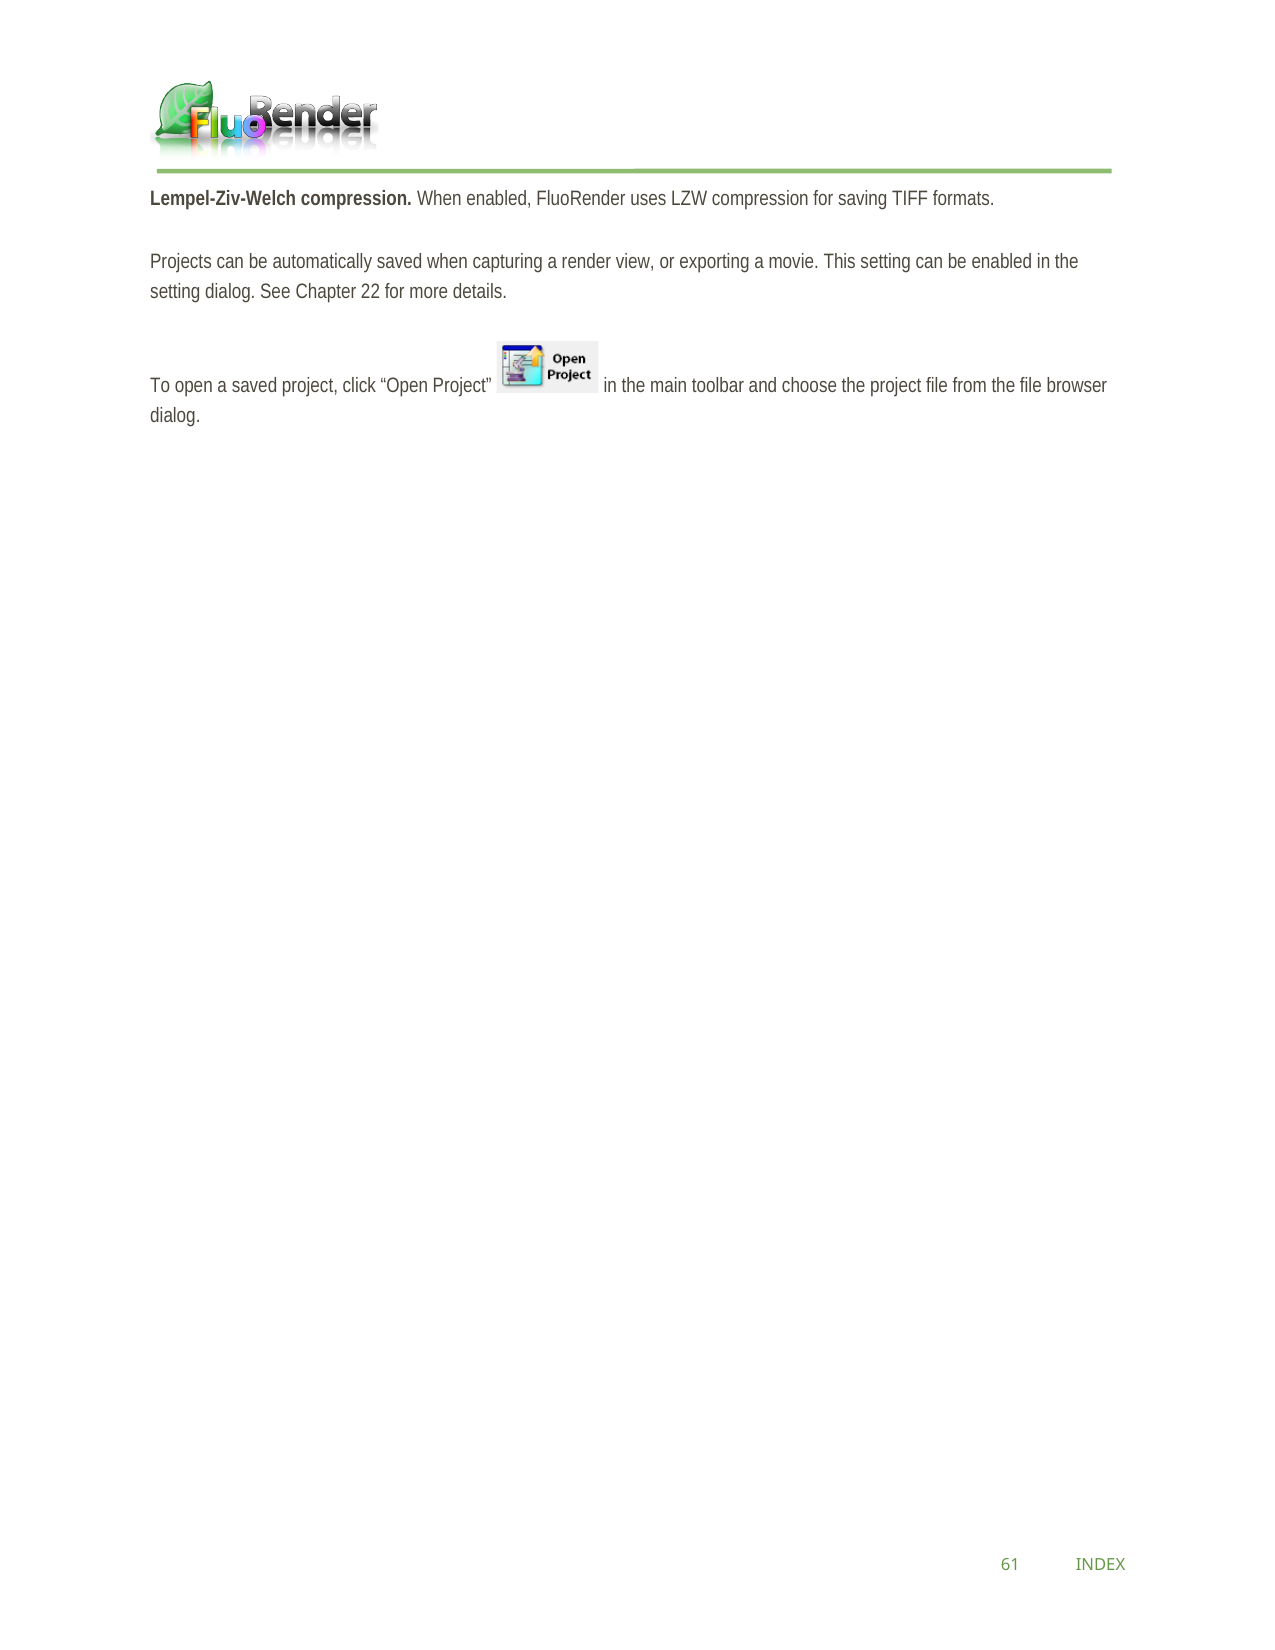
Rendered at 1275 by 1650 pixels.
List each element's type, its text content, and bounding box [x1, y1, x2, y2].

text Projects can be automatically saved when capturing a render view, or exporting a movie. This setting can be enabled in the setting dialog. See Chapter 22 for more details. [150, 249, 1125, 302]
text Lempel-Ziv-Welch compression. When enabled, FluoRender uses LZW compression for saving TIFF formats. [150, 185, 1125, 209]
picture [496, 341, 599, 393]
text To open a saved project, click “Open Project” in the main toolbar and choose the project file from the file browser dialog. [150, 342, 1125, 427]
picture [150, 75, 379, 162]
